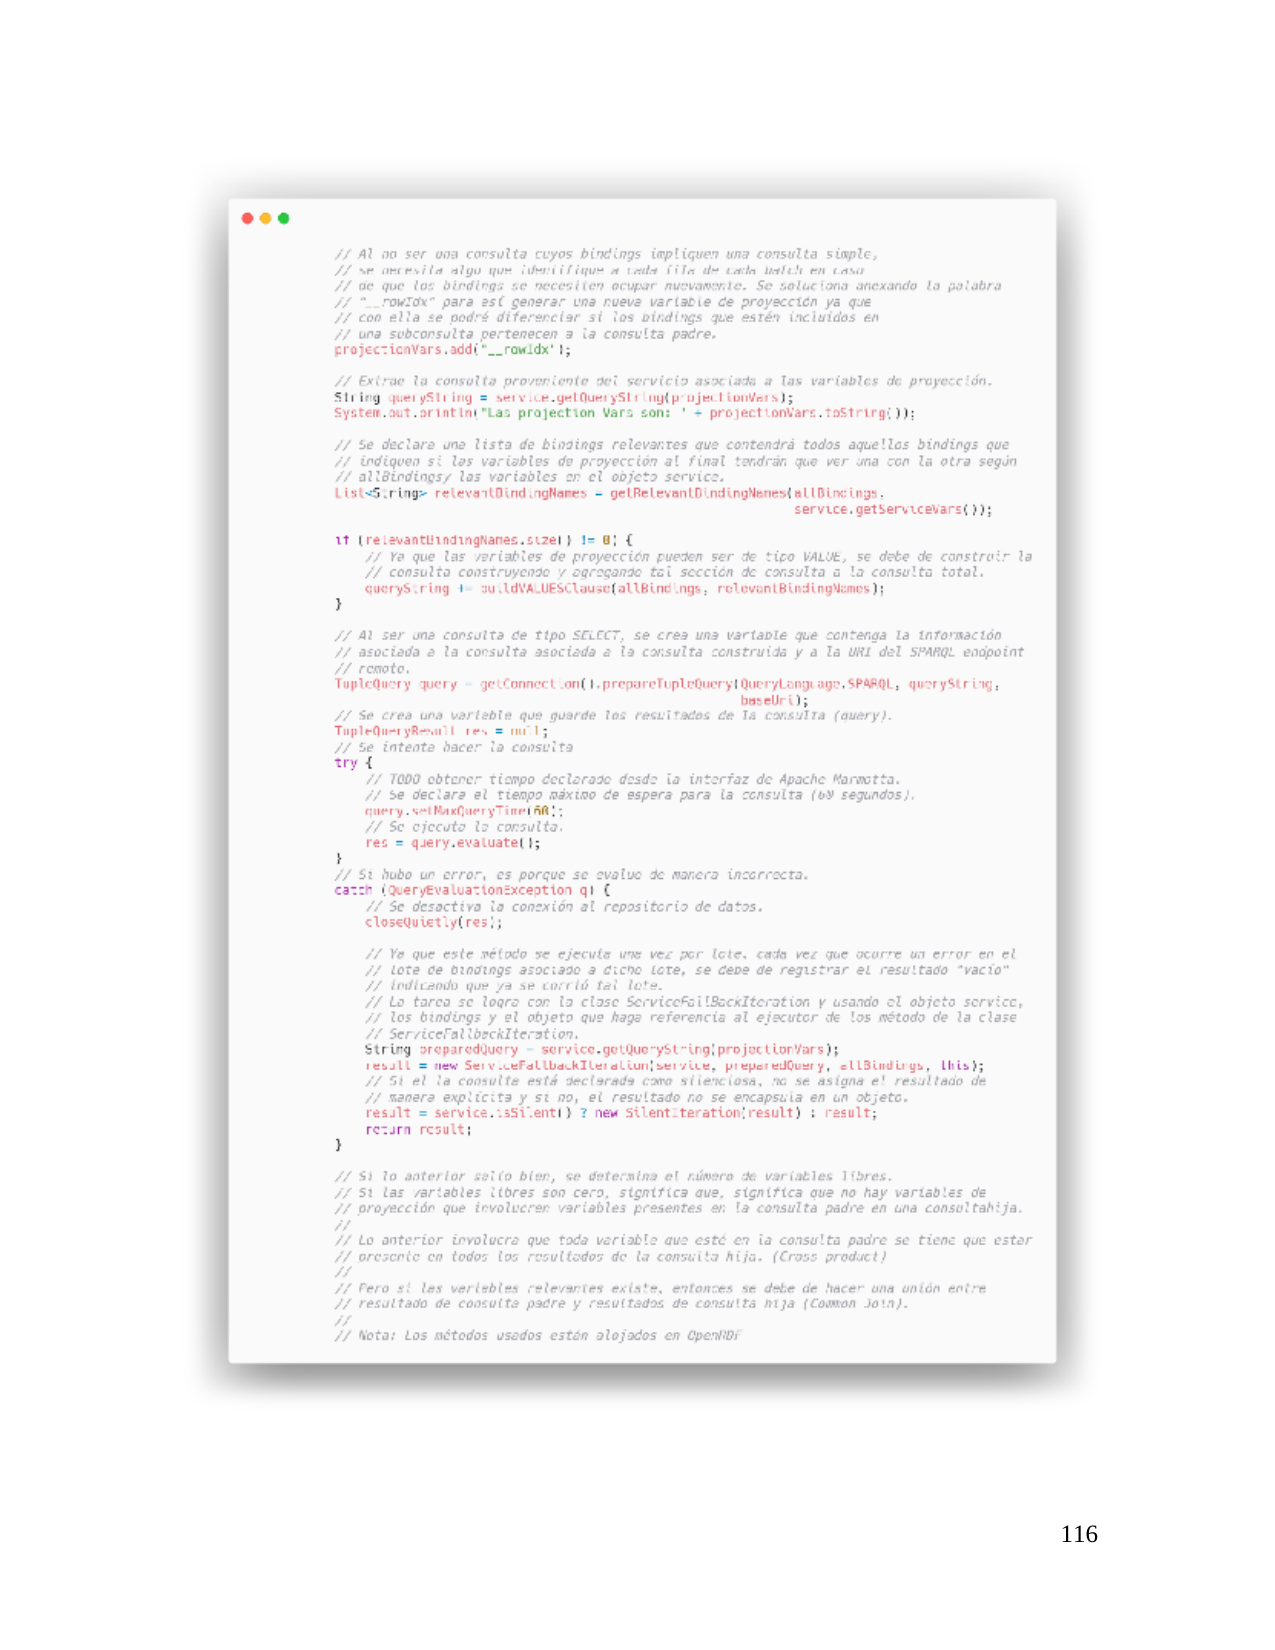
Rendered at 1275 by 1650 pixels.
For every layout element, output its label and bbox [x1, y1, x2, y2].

picture [210, 180, 1074, 1381]
